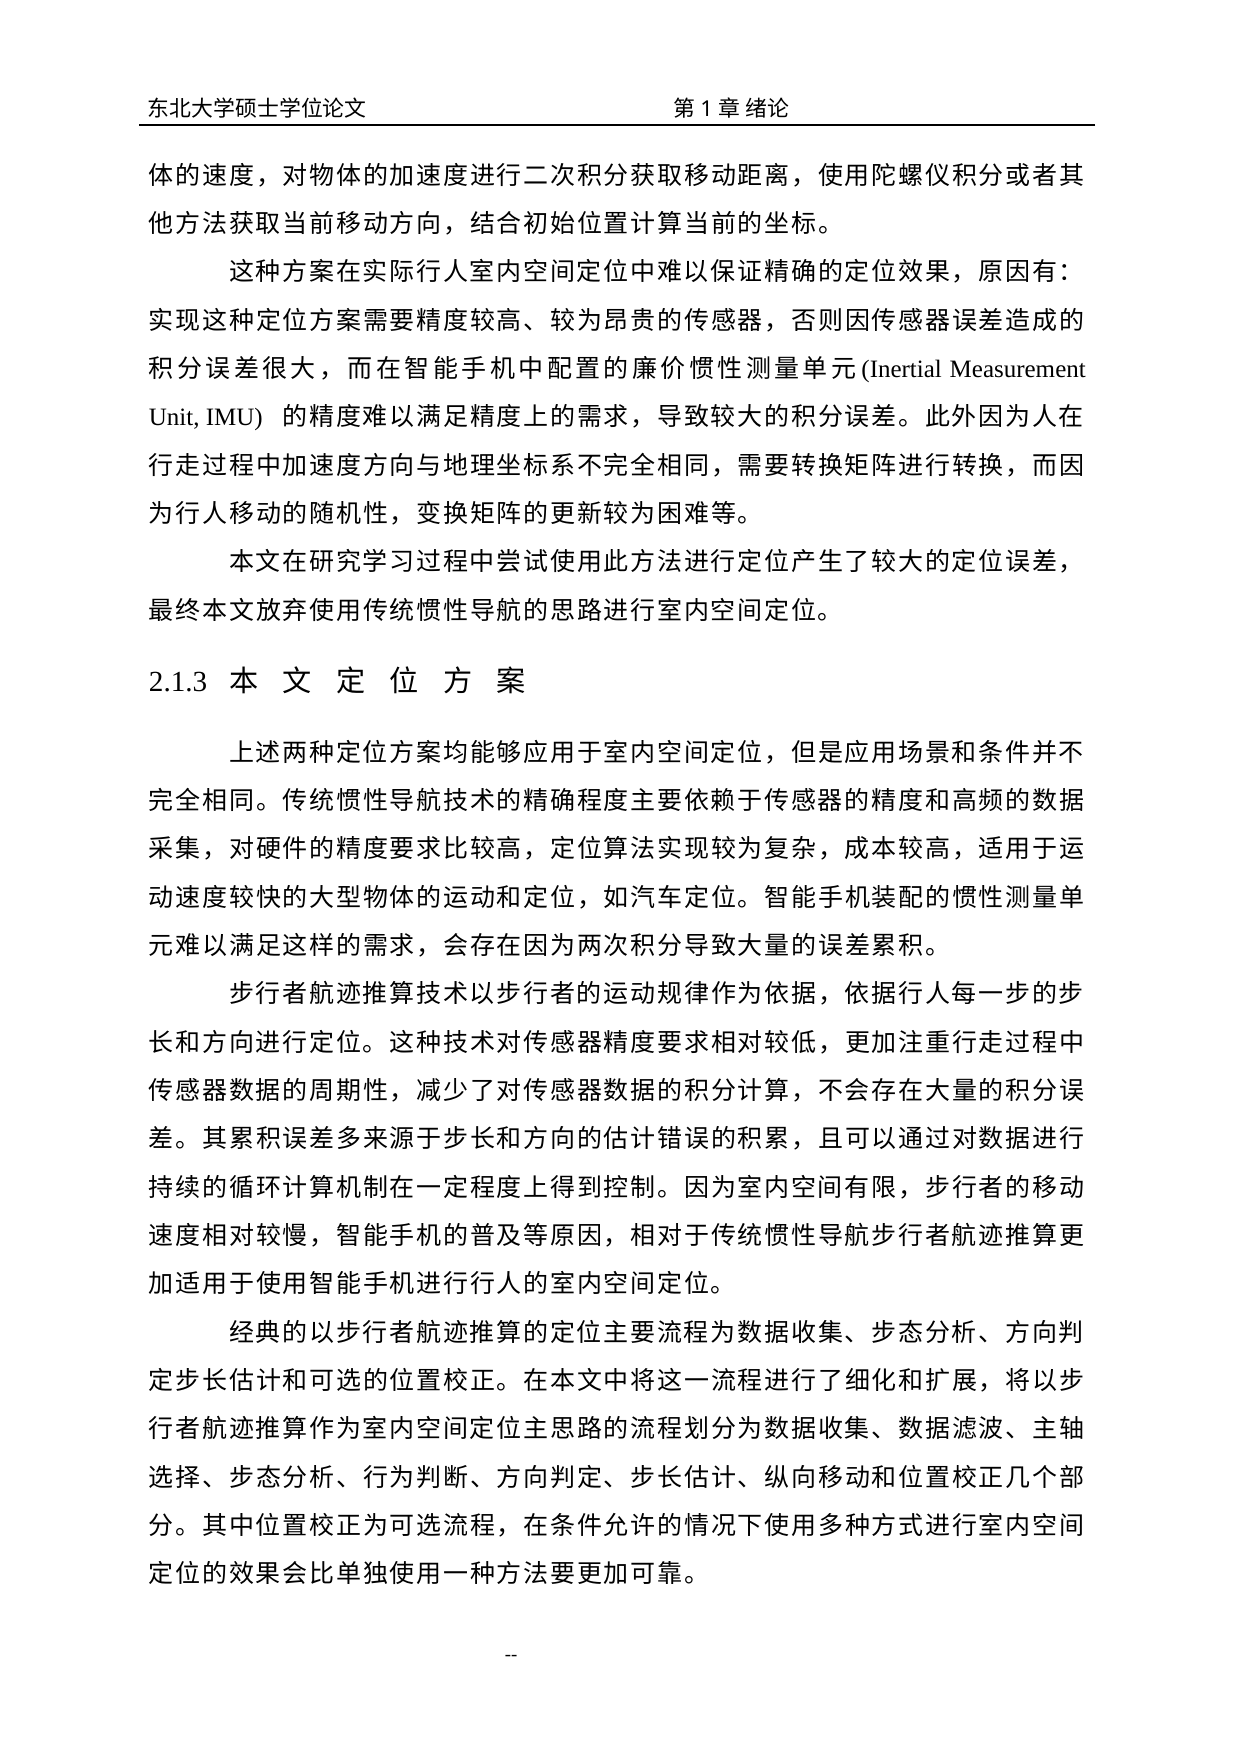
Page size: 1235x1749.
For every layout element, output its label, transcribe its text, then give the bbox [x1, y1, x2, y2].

text 步行者航迹推算技术以步行者的运动规律作为依据，依据行人每一步的步长和方向进行定位。这种技术对传感器精度要求相对较低，更加注重行走过程中传感器数据的周期性，减少了对传感器数据的积分计算，不会存在大量的积分误差。其累积误差多来源于步长和方向的估计错误的积累，且可以通过对数据进行持续的循环计算机制在一定程度上得到控制。因为室内空间有限，步行者的移动速度相对较慢，智能手机的普及等原因，相对于传统惯性导航步行者航迹推算更加适用于使用智能手机进行行人的室内空间定位。 [149, 968, 1086, 1306]
subtitle 本文定位方案 [149, 655, 1086, 703]
text 经典的以步行者航迹推算的定位主要流程为数据收集、步态分析、方向判定步长估计和可选的位置校正。在本文中将这一流程进行了细化和扩展，将以步行者航迹推算作为室内空间定位主思路的流程划分为数据收集、数据滤波、主轴选择、步态分析、行为判断、方向判定、步长估计、纵向移动和位置校正几个部分。其中位置校正为可选流程，在条件允许的情况下使用多种方式进行室内空间定位的效果会比单独使用一种方法要更加可靠。 [149, 1306, 1086, 1596]
text 上述两种定位方案均能够应用于室内空间定位，但是应用场景和条件并不完全相同。传统惯性导航技术的精确程度主要依赖于传感器的精度和高频的数据采集，对硬件的精度要求比较高，定位算法实现较为复杂，成本较高，适用于运动速度较快的大型物体的运动和定位，如汽车定位。智能手机装配的惯性测量单元难以满足这样的需求，会存在因为两次积分导致大量的误差累积。 [149, 726, 1086, 968]
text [149, 149, 1086, 246]
text 本文在研究学习过程中尝试使用此方法进行定位产生了较大的定位误差，最终本文放弃使用传统惯性导航的思路进行室内空间定位。 [149, 536, 1086, 632]
text 这种方案在实际行人室内空间定位中难以保证精确的定位效果，原因有：实现这种定位方案需要精度较高、较为昂贵的传感器，否则因传感器误差造成的积分误差很大，而在智能手机中配置的廉价惯性测量单元(Inertial Measurement Unit, IMU)的精度难以满足精度上的需求，导致较大的积分误差。此外因为人在行走过程中加速度方向与地理坐标系不完全相同，需要转换矩阵进行转换，而因为行人移动的随机性，变换矩阵的更新较为困难等。 [149, 246, 1086, 536]
